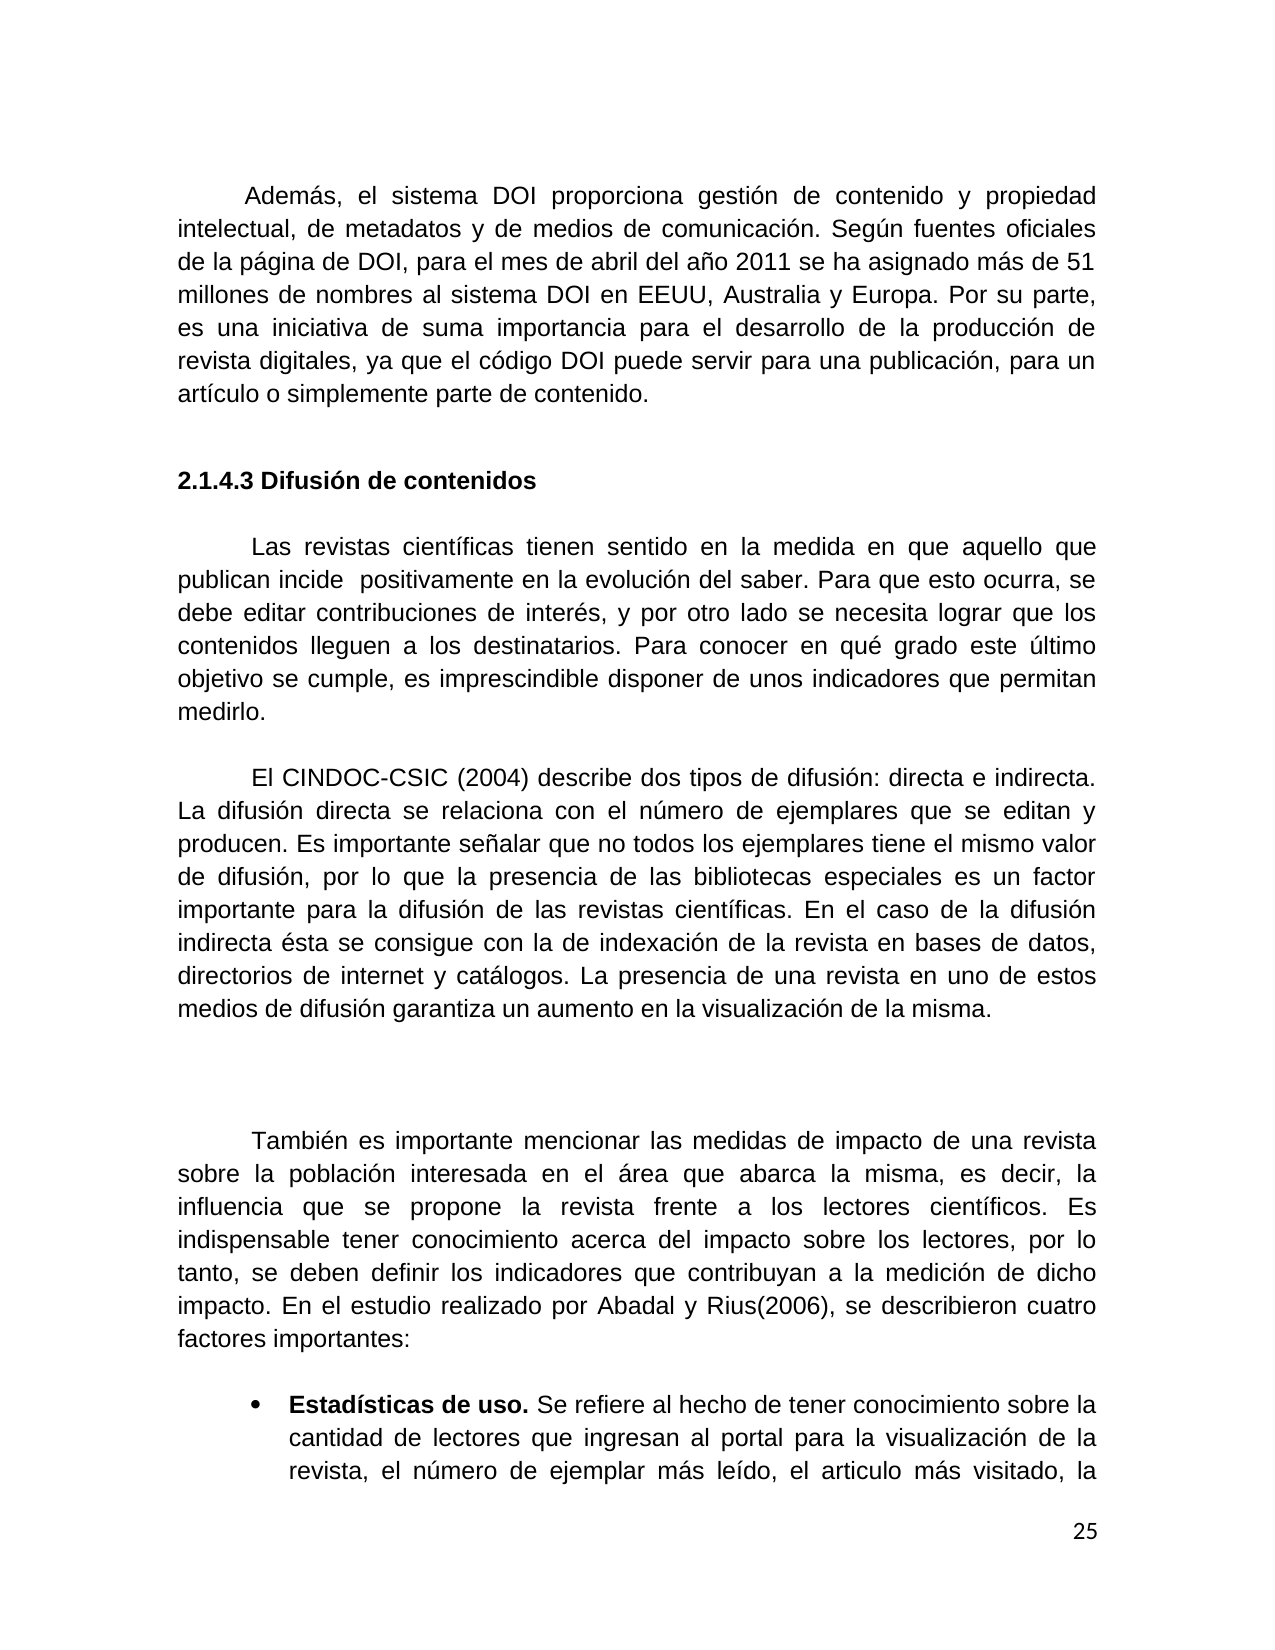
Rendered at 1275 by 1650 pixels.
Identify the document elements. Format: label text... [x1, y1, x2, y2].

text También es importante mencionar las medidas de impacto de una revista sobre la población interesada en el área que abarca la misma, es decir, la influencia que se propone la revista frente a los lectores científicos. Es indispensable tener conocimiento acerca del impacto sobre los lectores, por lo tanto, se deben definir los indicadores que contribuyan a la medición de dicho impacto. En el estudio realizado por Abadal y Rius(2006), se describieron cuatro factores importantes: [177, 1126, 1098, 1353]
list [251, 1390, 1098, 1485]
list El CINDOC-CSIC (2004) describe dos tipos de difusión: directa e indirecta. La difusión directa se relaciona con el número de ejemplares que se editan y producen. Es importante señalar que no todos los ejemplares tiene el mismo valor de difusión, por lo que la presencia de las bibliotecas especiales es un factor importante para la difusión de las revistas científicas. En el caso de la difusión indirecta ésta se consigue con la de indexación de la revista en bases de datos, directorios de internet y catálogos. La presencia de una revista en uno de estos medios de difusión garantiza un aumento en la visualización de la misma. [177, 763, 1098, 1023]
list Las revistas científicas tienen sentido en la medida en que aquello que publican incide positivamente en la evolución del saber. Para que esto ocurra, se debe editar contribuciones de interés, y por otro lado se necesita lograr que los contenidos lleguen a los destinatarios. Para conocer en qué grado este último objetivo se cumple, es imprescindible disponer de unos indicadores que permitan medirlo. [177, 532, 1098, 726]
subtitle 2.1.4.3 Difusión de contenidos [177, 466, 1098, 494]
text Además, el sistema DOI proporciona gestión de contenido y propiedad intelectual, de metadatos y de medios de comunicación. Según fuentes oficiales de la página de DOI, para el mes de abril del año 2011 se ha asignado más de 51 millones de nombres al sistema DOI en EEUU, Australia y Europa. Por su parte, es una iniciativa de suma importancia para el desarrollo de la producción de revista digitales, ya que el código DOI puede servir para una publicación, para un artículo o simplemente parte de contenido. [177, 181, 1098, 407]
